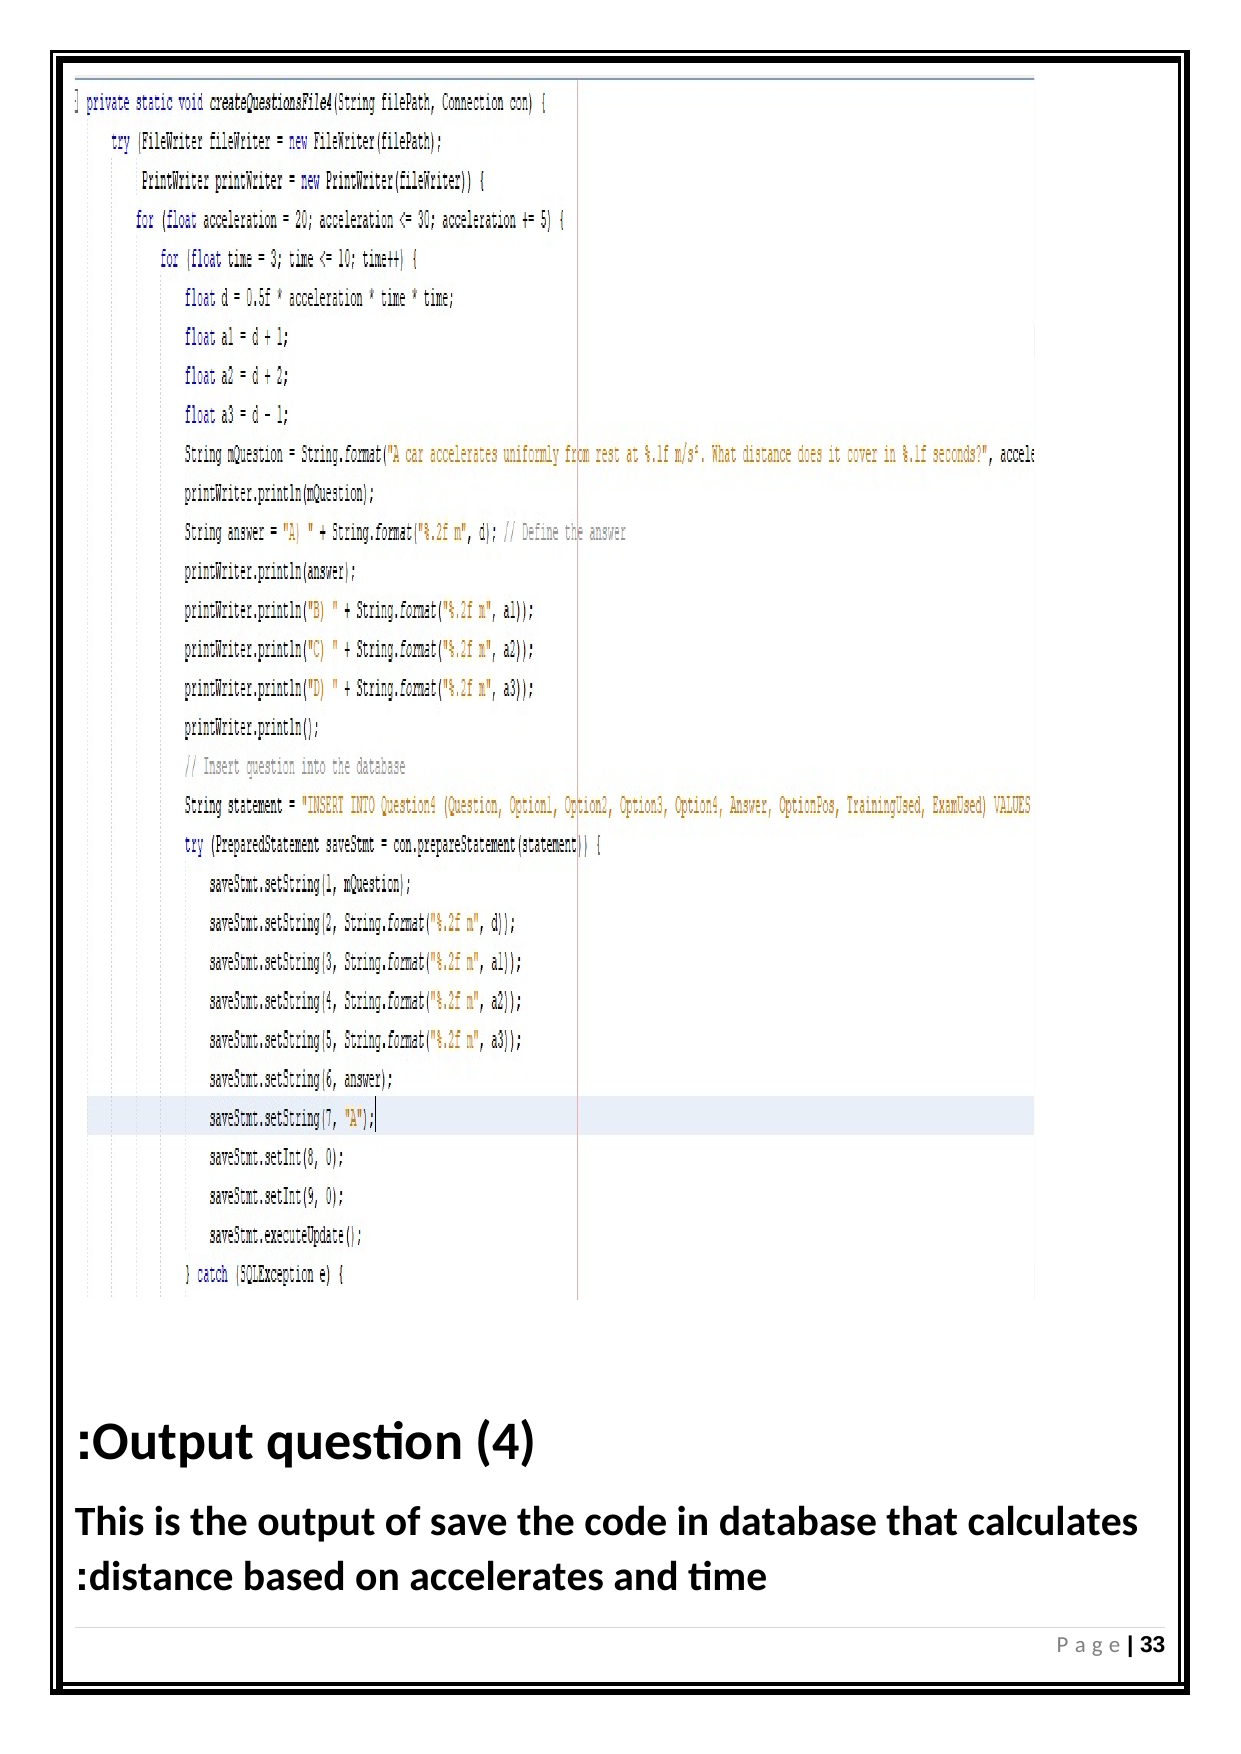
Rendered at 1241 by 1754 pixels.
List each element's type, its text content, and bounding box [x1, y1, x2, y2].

picture [74, 75, 1035, 1300]
text This is the output of save the code in database that calculates distance based on accelerates and time: [75, 1495, 1165, 1601]
text Output question (4): [75, 1407, 1165, 1473]
